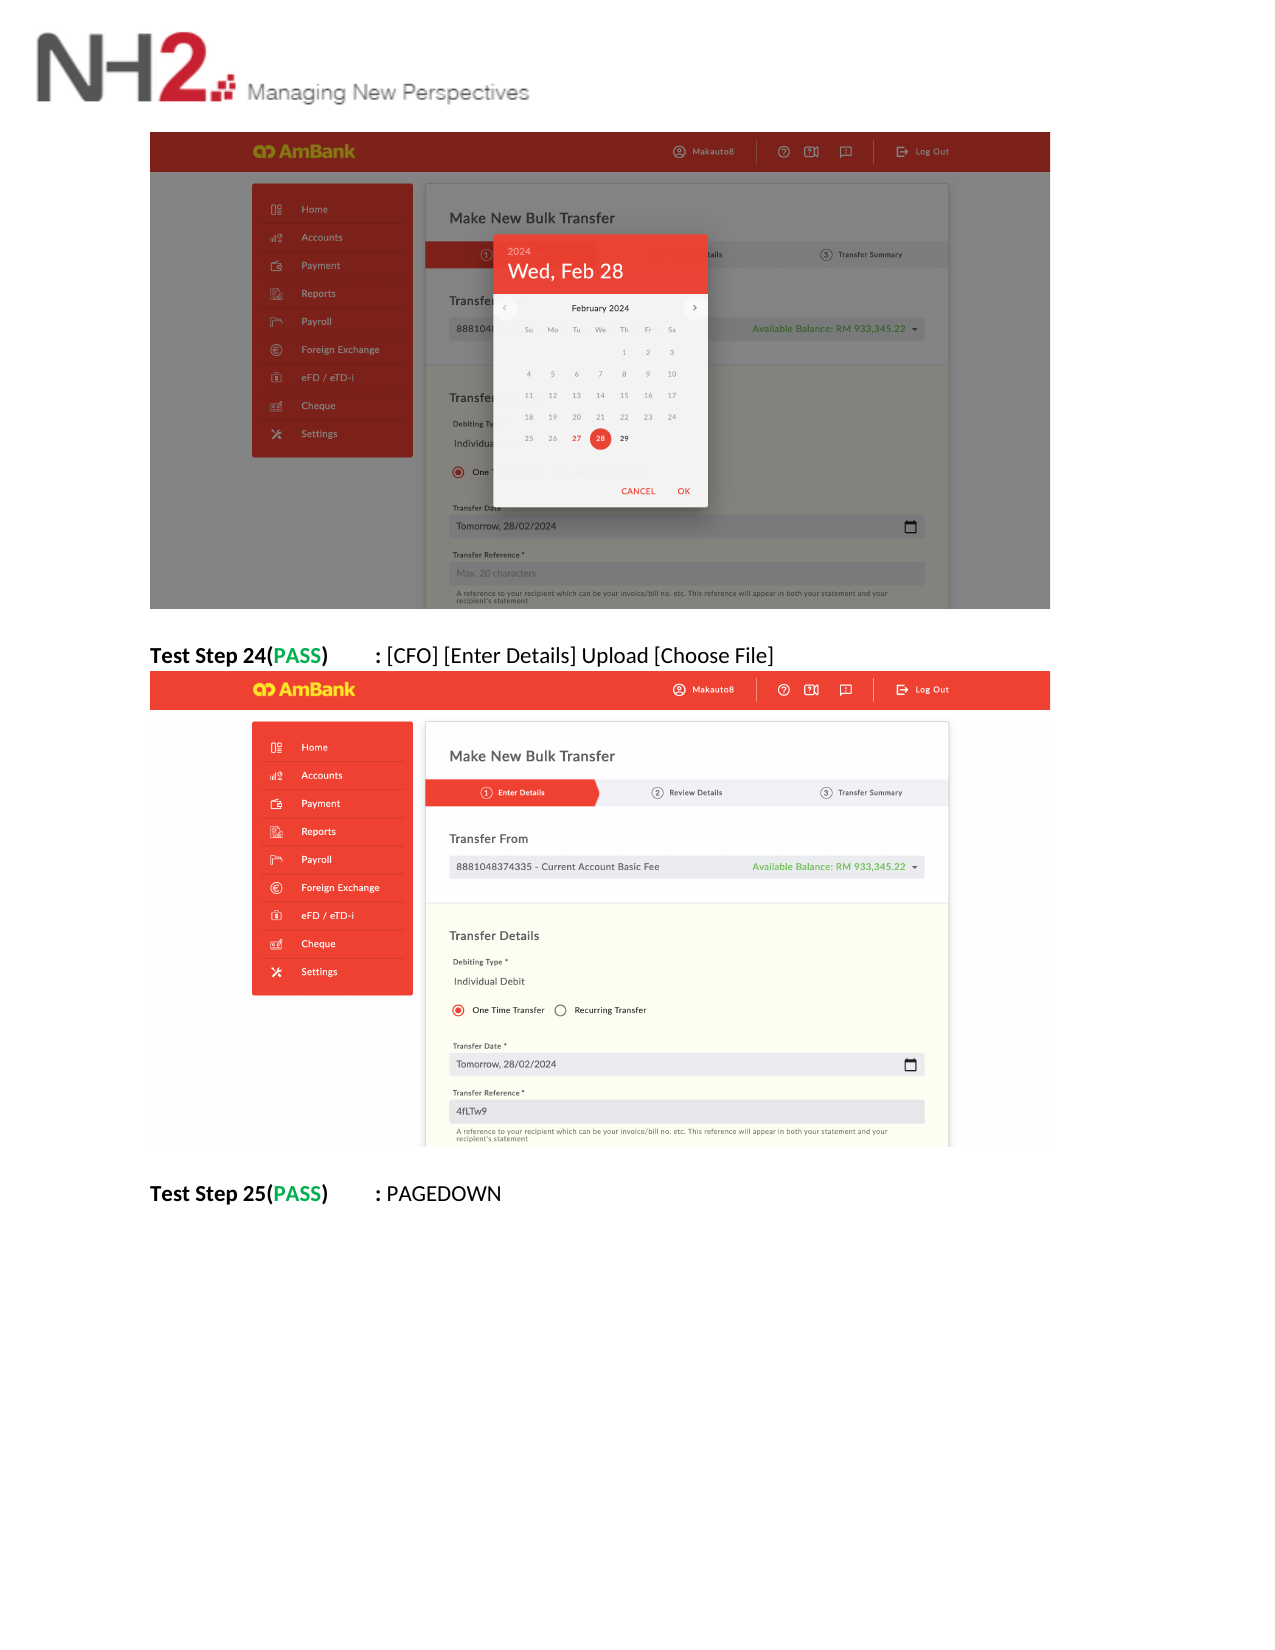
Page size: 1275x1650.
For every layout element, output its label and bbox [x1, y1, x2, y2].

picture [26, 23, 540, 111]
picture [150, 671, 1050, 1147]
picture [150, 132, 1050, 609]
text [150, 133, 1125, 1207]
